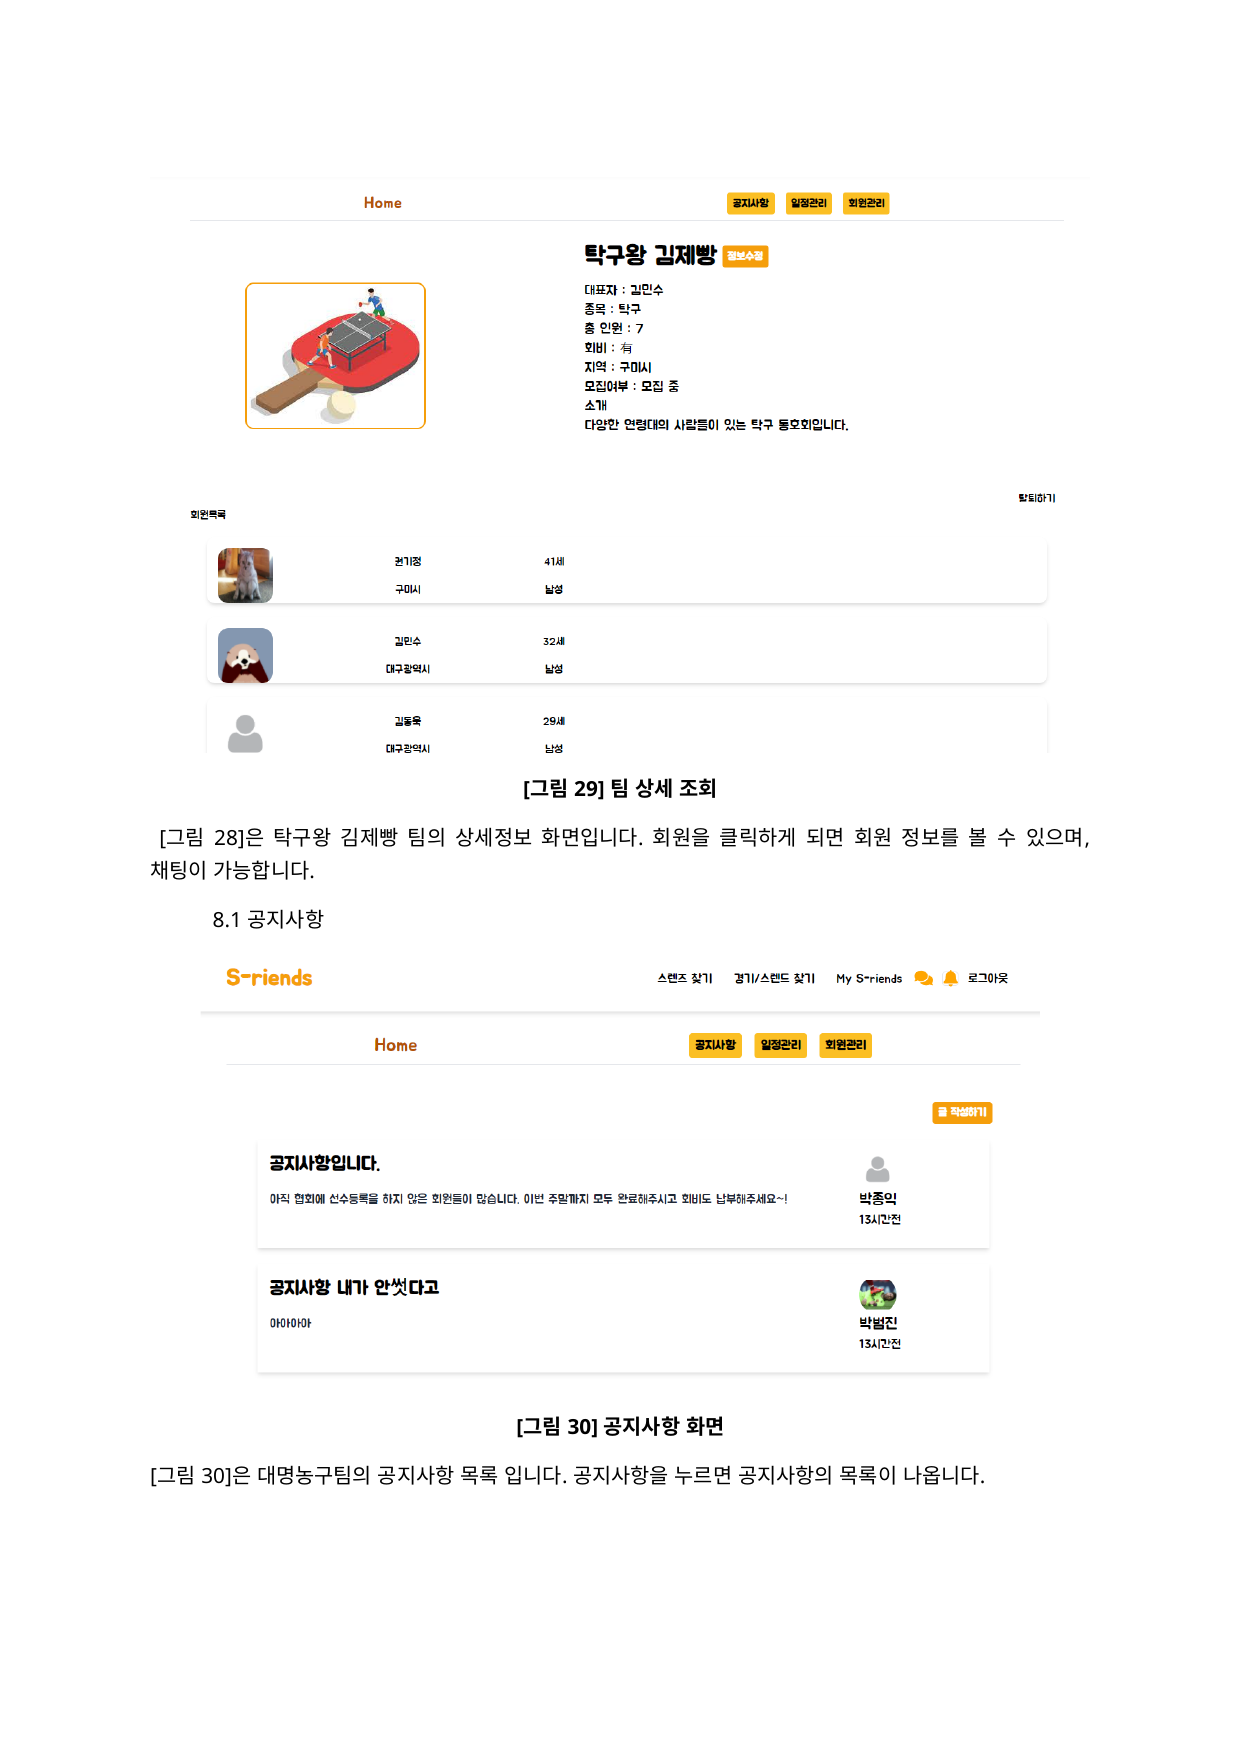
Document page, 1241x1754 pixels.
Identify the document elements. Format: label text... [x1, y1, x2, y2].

subtitle 8.1 공지사항 [212, 903, 1090, 933]
text [그림 30]은 대명농구팀의 공지사항 목록 입니다. 공지사항을 누르면 공지사항의 목록이 나옵니다. [150, 1460, 1090, 1490]
picture [200, 952, 1040, 1392]
text [그림 28]은 탁구왕 김제빵 팀의 상세정보 화면입니다. 회원을 클릭하게 되면 회원 정보를 볼 수 있으며, 채팅이 가능합니다. [150, 821, 1090, 884]
picture [150, 177, 1091, 753]
